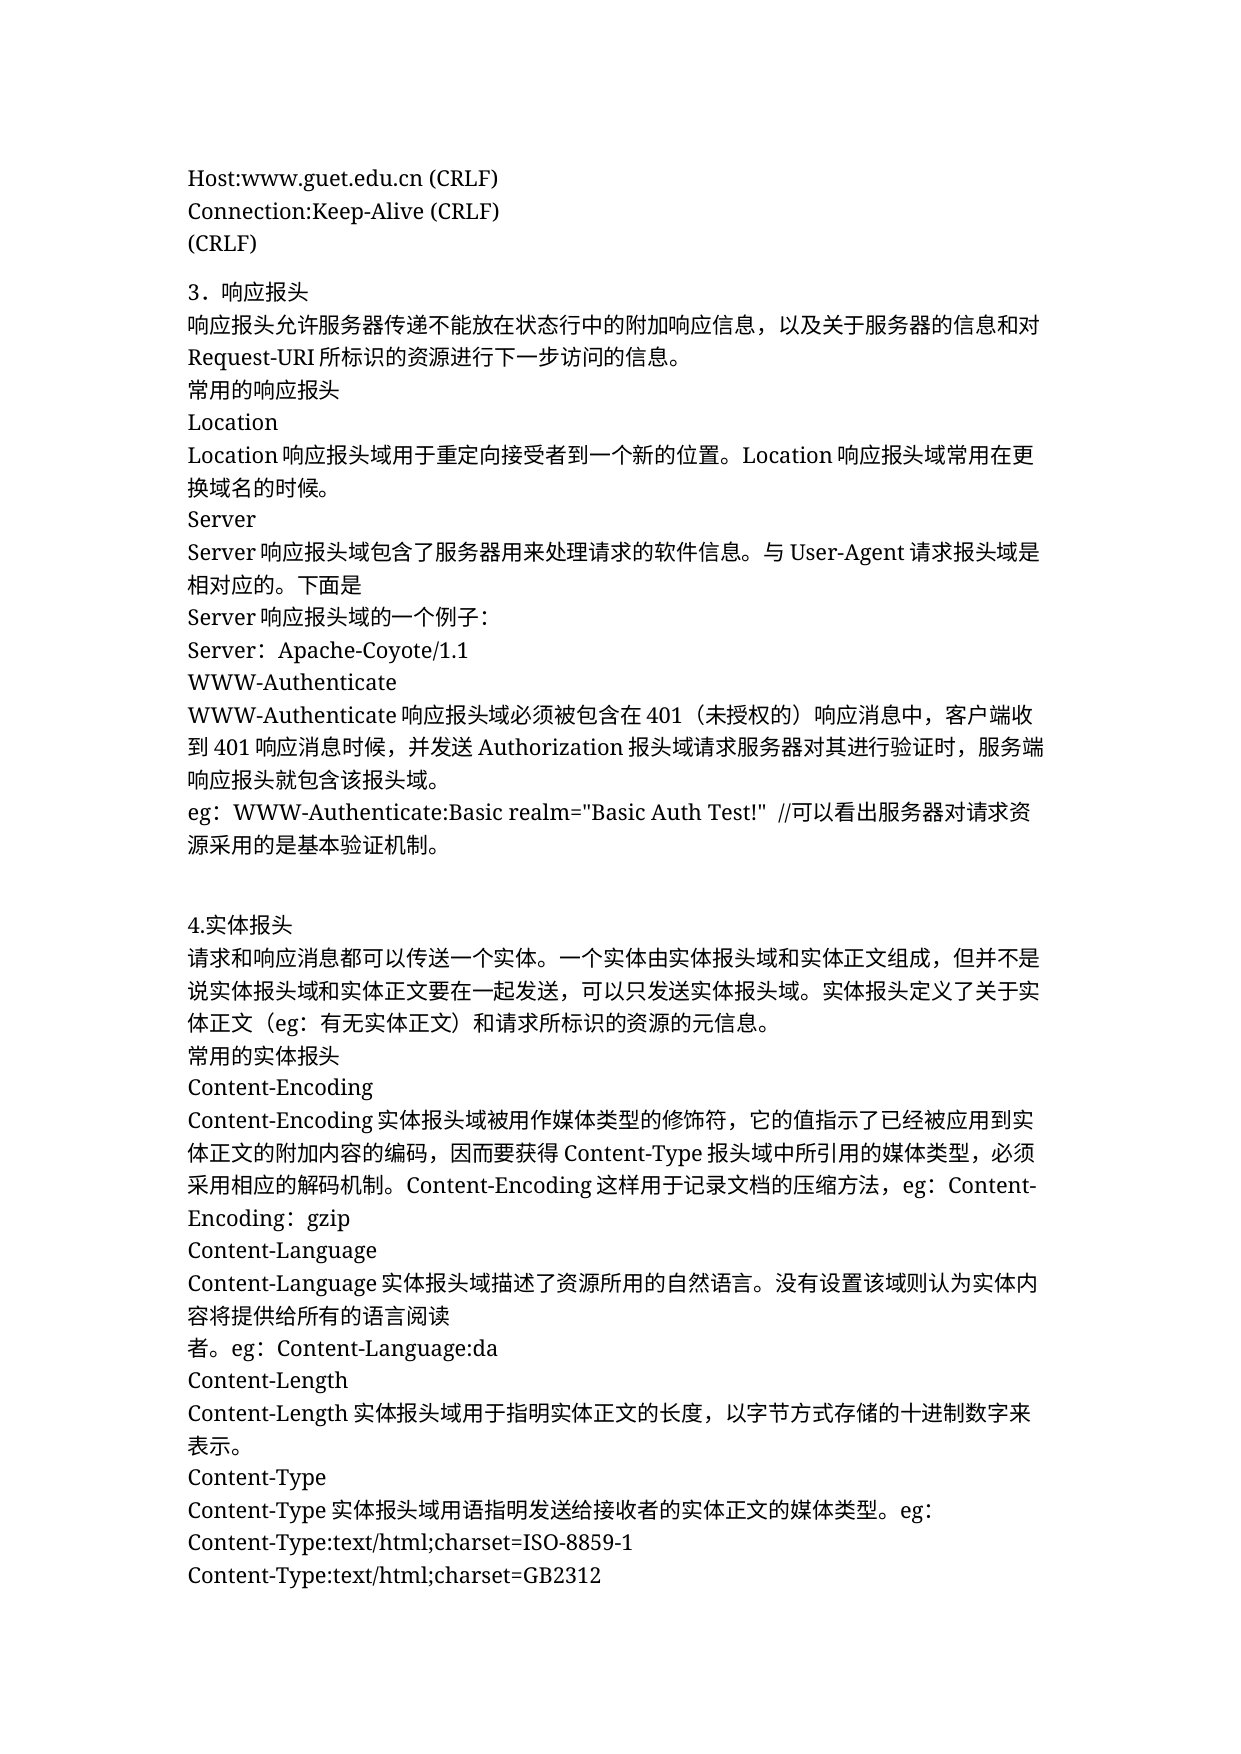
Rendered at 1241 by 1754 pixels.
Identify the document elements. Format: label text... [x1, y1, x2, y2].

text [187, 876, 1053, 1591]
text 3．响应报头 响应报头允许服务器传递不能放在状态行中的附加响应信息，以及关于服务器的信息和对Request-URI所标识的资源进行下一步访问的信息。 常用的响应报头 Location Location响应报头域用于重定向接受者到一个新的位置。Location响应报头域常用在更换域名的时候。 Server Server响应报头域包含了服务器用来处理请求的软件信息。与User-Agent请求报头域是相对应的。下面是 Server响应报头域的一个例子： Server：Apache-Coyote/1.1 WWW-Authenticate WWW-Authenticate响应报头域必须被包含在401（未授权的）响应消息中，客户端收到401响应消息时候，并发送Authorization报头域请求服务器对其进行验证时，服务端响应报头就包含该报头域。 eg：WWW-Authenticate:Basic realm="Basic Auth Test!" //可以看出服务器对请求资源采用的是基本验证机制。 [187, 275, 1053, 860]
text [187, 162, 1053, 259]
